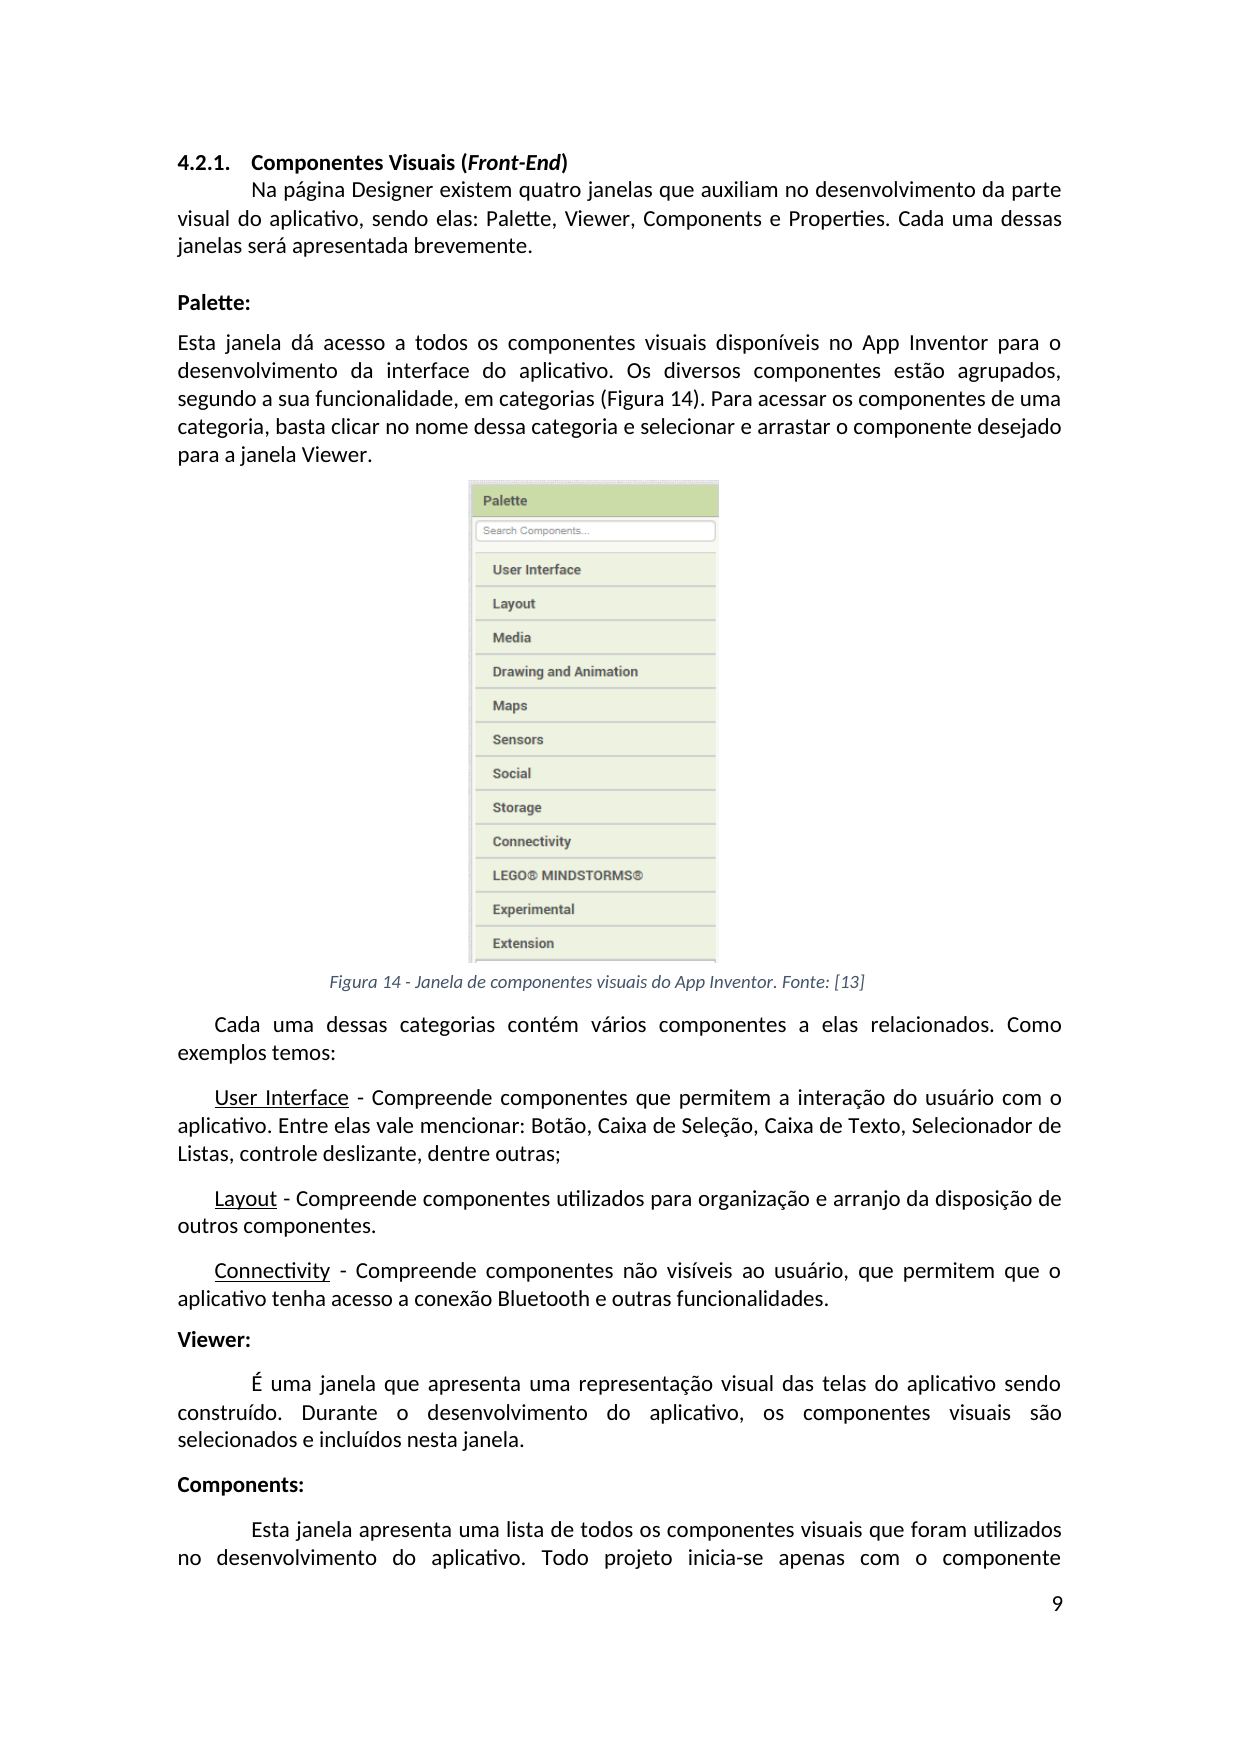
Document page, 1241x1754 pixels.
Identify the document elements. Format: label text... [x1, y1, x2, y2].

picture [468, 480, 719, 963]
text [177, 1515, 1063, 1571]
text Na página Designer existem quatro janelas que auxiliam no desenvolvimento da parte visual do aplicativo, sendo elas: Palette, Viewer, Components e Properties. Cada uma dessas janelas será apresentada brevemente. [177, 176, 1063, 260]
text Layout - Compreende componentes utilizados para organização e arranjo da disposição de outros componentes. [177, 1184, 1063, 1240]
text É uma janela que apresenta uma representação visual das telas do aplicativo sendo construído. Durante o desenvolvimento do aplicativo, os componentes visuais são selecionados e incluídos nesta janela. [177, 1369, 1063, 1454]
text Cada uma dessas categorias contém vários componentes a elas relacionados. Como exemplos temos: [177, 1010, 1063, 1066]
text Palette: [177, 288, 1063, 316]
text Components: [177, 1470, 1063, 1498]
text Viewer: [177, 1325, 1063, 1353]
text Connectivity - Compreende componentes não visíveis ao usuário, que permitem que o aplicativo tenha acesso a conexão Bluetooth e outras funcionalidades. [177, 1256, 1063, 1312]
text User Interface - Compreende componentes que permitem a interação do usuário com o aplicativo. Entre elas vale mencionar: Botão, Caixa de Seleção, Caixa de Texto, Selecionador de Listas, controle deslizante, dentre outras; [177, 1083, 1063, 1167]
text Esta janela dá acesso a todos os componentes visuais disponíveis no App Inventor para o desenvolvimento da interface do aplicativo. Os diversos componentes estão agrupados, segundo a sua funcionalidade, em categorias (Figura 14). Para acessar os componentes de uma categoria, basta clicar no nome dessa categoria e selecionar e arrastar o componente desejado para a janela Viewer. [177, 328, 1063, 468]
list Componentes Visuais (Front-End) [177, 148, 1063, 176]
